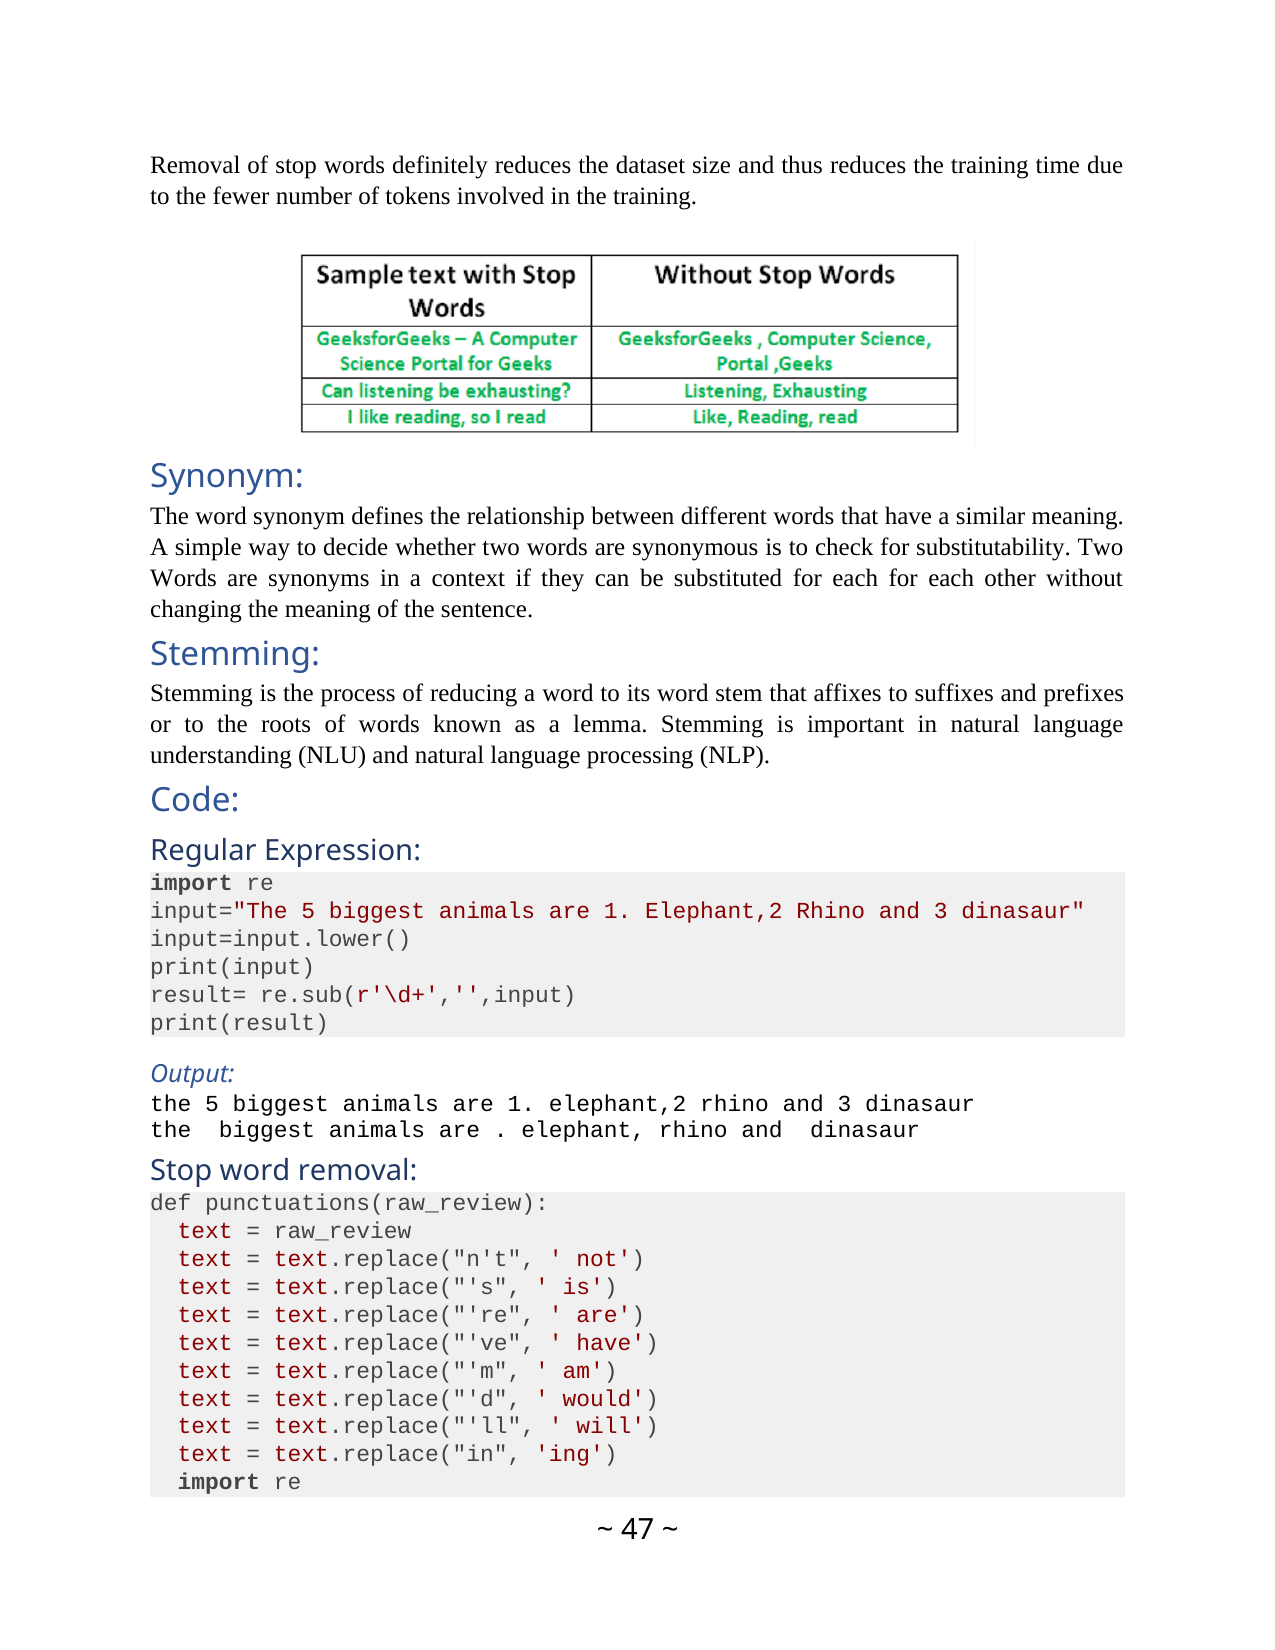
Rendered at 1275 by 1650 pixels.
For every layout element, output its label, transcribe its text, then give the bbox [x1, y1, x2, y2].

subtitle Output: [150, 1056, 1125, 1090]
subtitle Regular Expression: [150, 829, 1125, 869]
picture [296, 243, 979, 446]
text Stemming is the process of reducing a word to its word stem that affixes to suffixes and prefixes or to the roots of words known as a lemma. Stemming is important in natural language understanding (NLU) and natural language processing (NLP). [150, 678, 1125, 769]
subtitle Stop word removal: [150, 1149, 1125, 1188]
subtitle Synonym: [150, 452, 1125, 498]
subtitle Code: [150, 776, 1125, 821]
text The word synonym defines the relationship between different words that have a similar meaning. A simple way to decide whether two words are synonymous is to check for substitutability. Two Words are synonyms in a context if they can be substituted for each for each other without changing the meaning of the sentence. [150, 501, 1125, 623]
text import re input="The 5 biggest animals are 1. Elephant,2 Rhino and 3 dinasaur" input=input.lower() print(input) result= re.sub(r'\d+','',input) print(result) [150, 872, 1125, 1037]
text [150, 1192, 1125, 1497]
subtitle Stemming: [150, 629, 1125, 675]
text the biggest animals are . elephant, rhino and dinasaur [150, 1119, 1125, 1144]
text the 5 biggest animals are 1. elephant,2 rhino and 3 dinasaur [150, 1093, 1125, 1119]
text Removal of stop words definitely reduces the dataset size and thus reduces the training time due to the fewer number of tokens involved in the training. [150, 150, 1125, 210]
